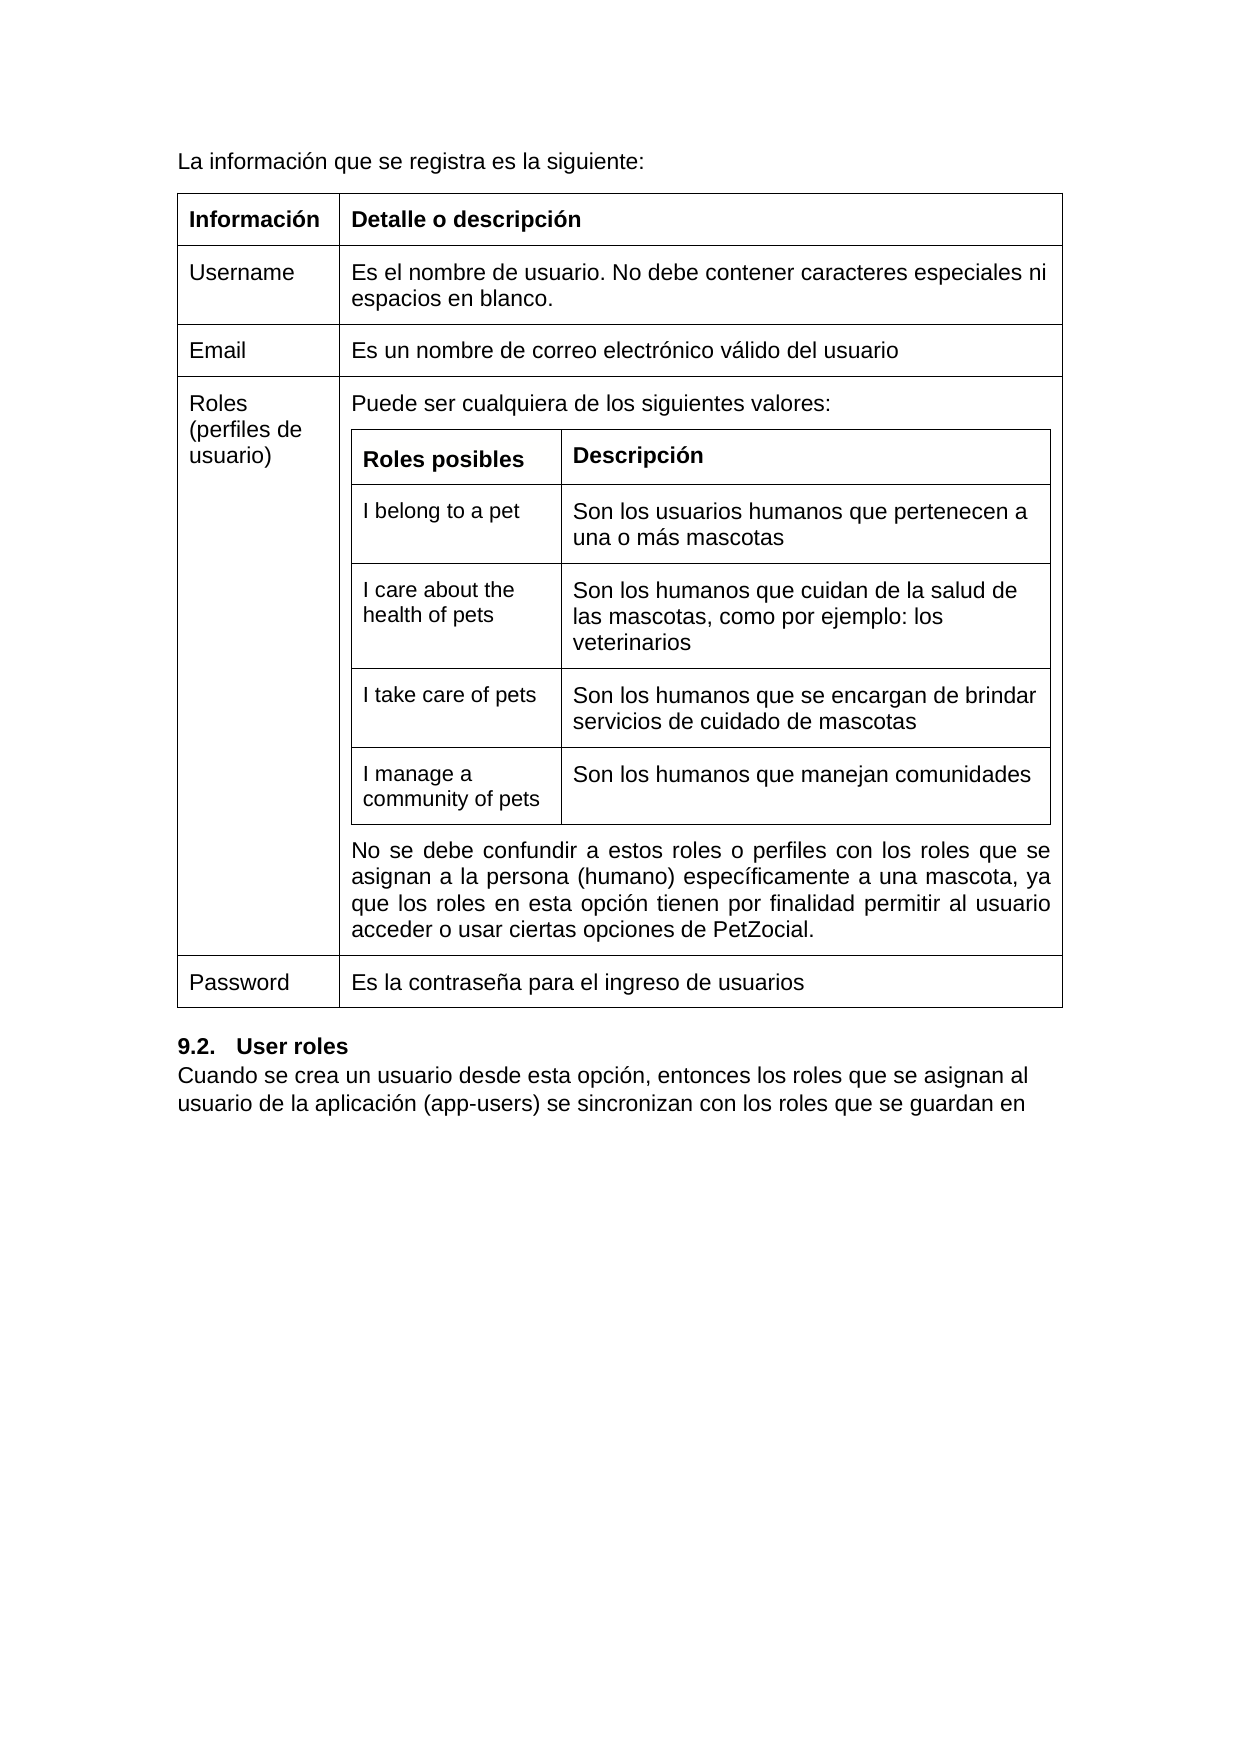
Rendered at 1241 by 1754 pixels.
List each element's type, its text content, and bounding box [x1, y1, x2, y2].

table_cell Roles (perfiles de usuario) [178, 377, 339, 955]
subtitle User roles [177, 1033, 1063, 1060]
table_cell Es la contraseña para el ingreso de usuarios [340, 956, 1062, 1007]
table_cell Password [178, 956, 339, 1007]
table_cell Puede ser cualquiera de los siguientes valores: No se debe confundir a estos roles o perfiles con los roles que se asignan a la persona (humano) específicamente a una mascota, ya que los roles en esta opción tienen por finalidad permitir al usuario acceder o usar ciertas opciones de PetZocial. [340, 377, 1062, 955]
table_cell Username [178, 246, 339, 324]
text Cuando se crea un usuario desde esta opción, entonces los roles que se asignan al usuario de la aplicación (app-users) se sincronizan con los roles que se guardan en Keycloak. Por ejemplo: El usuario “ale” tiene los siguientes roles: [177, 1062, 1063, 1117]
text La información que se registra es la siguiente: [177, 148, 1063, 174]
table_header Detalle o descripción [340, 194, 1062, 245]
table_cell Es el nombre de usuario. No debe contener caracteres especiales ni espacios en blanco. [340, 246, 1062, 324]
table_cell Email [178, 325, 339, 376]
table_cell Es un nombre de correo electrónico válido del usuario [340, 325, 1062, 376]
table_header Información [178, 194, 339, 245]
